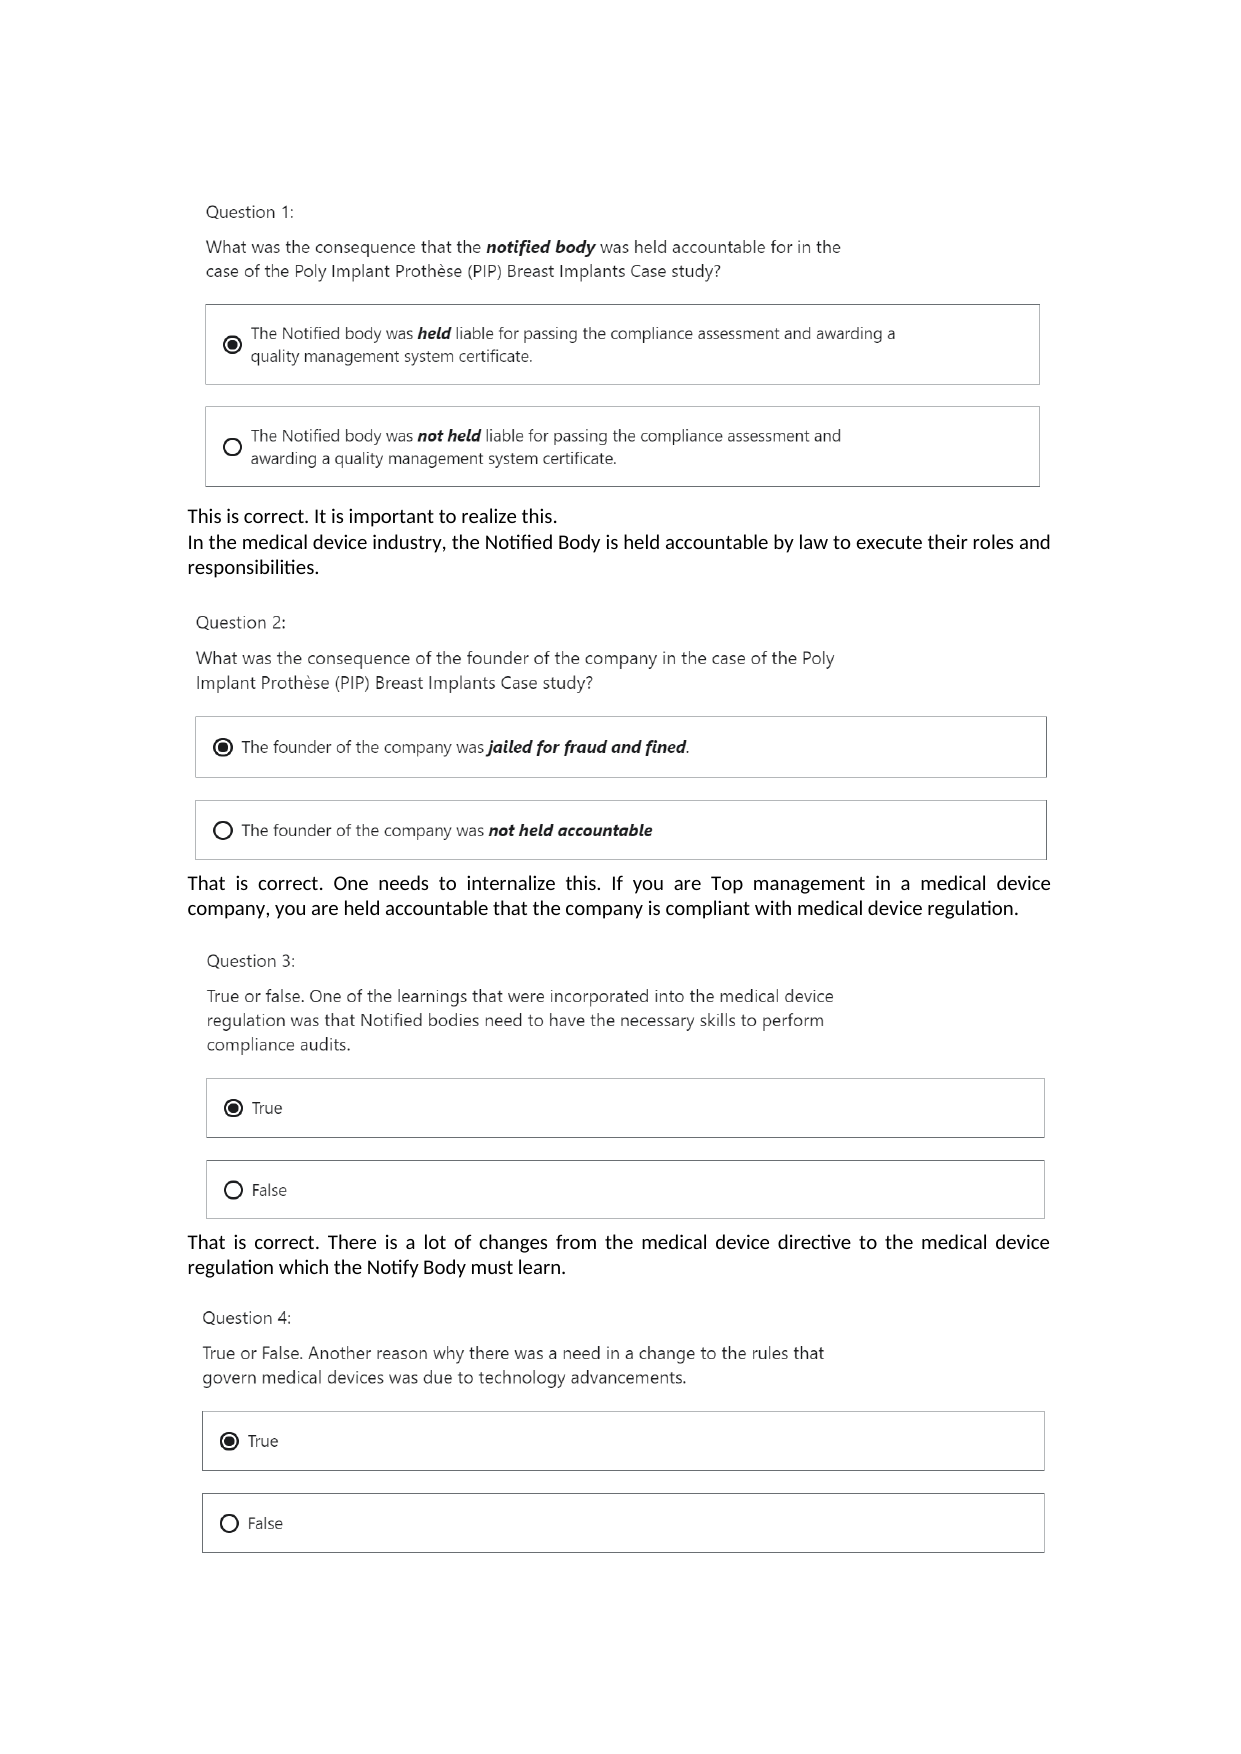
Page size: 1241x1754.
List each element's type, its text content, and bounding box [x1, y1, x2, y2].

text In the medical device industry, the Notified Body is held accountable by law to execute their roles and responsibilities. [187, 529, 1053, 580]
picture [187, 200, 1053, 504]
picture [187, 605, 1053, 871]
text That is correct. One needs to internalize this. If you are Top management in a medical device company, you are held accountable that the company is compliant with medical device regulation. [187, 871, 1053, 921]
picture [187, 946, 1053, 1230]
text That is correct. There is a lot of changes from the medical device directive to the medical device regulation which the Notify Body must learn. [187, 1230, 1053, 1280]
picture [187, 1305, 1053, 1562]
text This is correct. It is important to realize this. [187, 504, 1053, 529]
